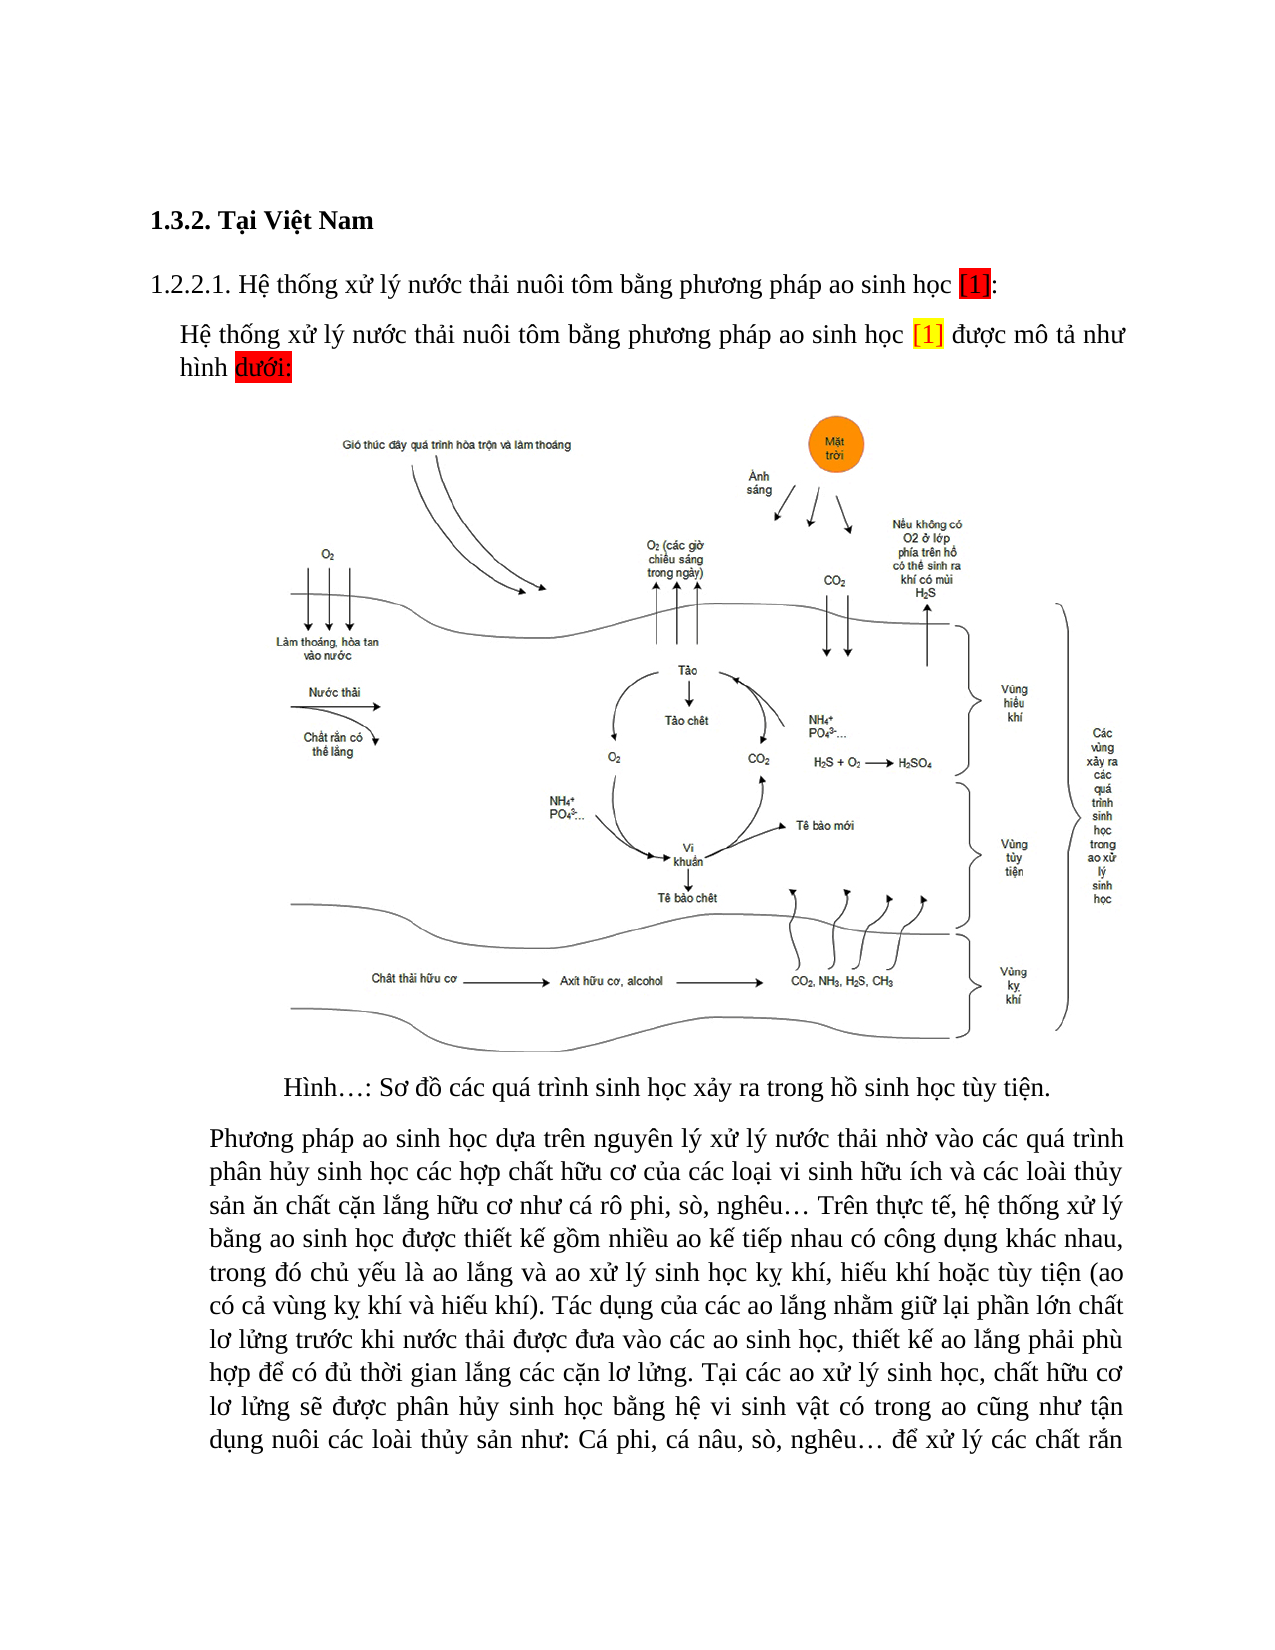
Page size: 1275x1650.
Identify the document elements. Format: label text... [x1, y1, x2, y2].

text 1.2.2.1. Hệ thống xử lý nước thải nuôi tôm bằng phương pháp ao sinh học [1]: [150, 268, 959, 299]
picture [209, 401, 1184, 1052]
text Hình…: Sơ đồ các quá trình sinh học xảy ra trong hồ sinh học tùy tiện. [379, 1071, 1125, 1102]
text Hình…: Sơ đồ các quá trình sinh học xảy ra trong hồ sinh học tùy tiện. [209, 1071, 372, 1102]
text Hệ thống xử lý nước thải nuôi tôm bằng phương pháp ao sinh học [1] được mô tả như hình dưới: [179, 318, 1125, 383]
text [209, 1122, 1125, 1455]
subtitle 1.3.2. Tại Việt Nam [150, 204, 1125, 236]
